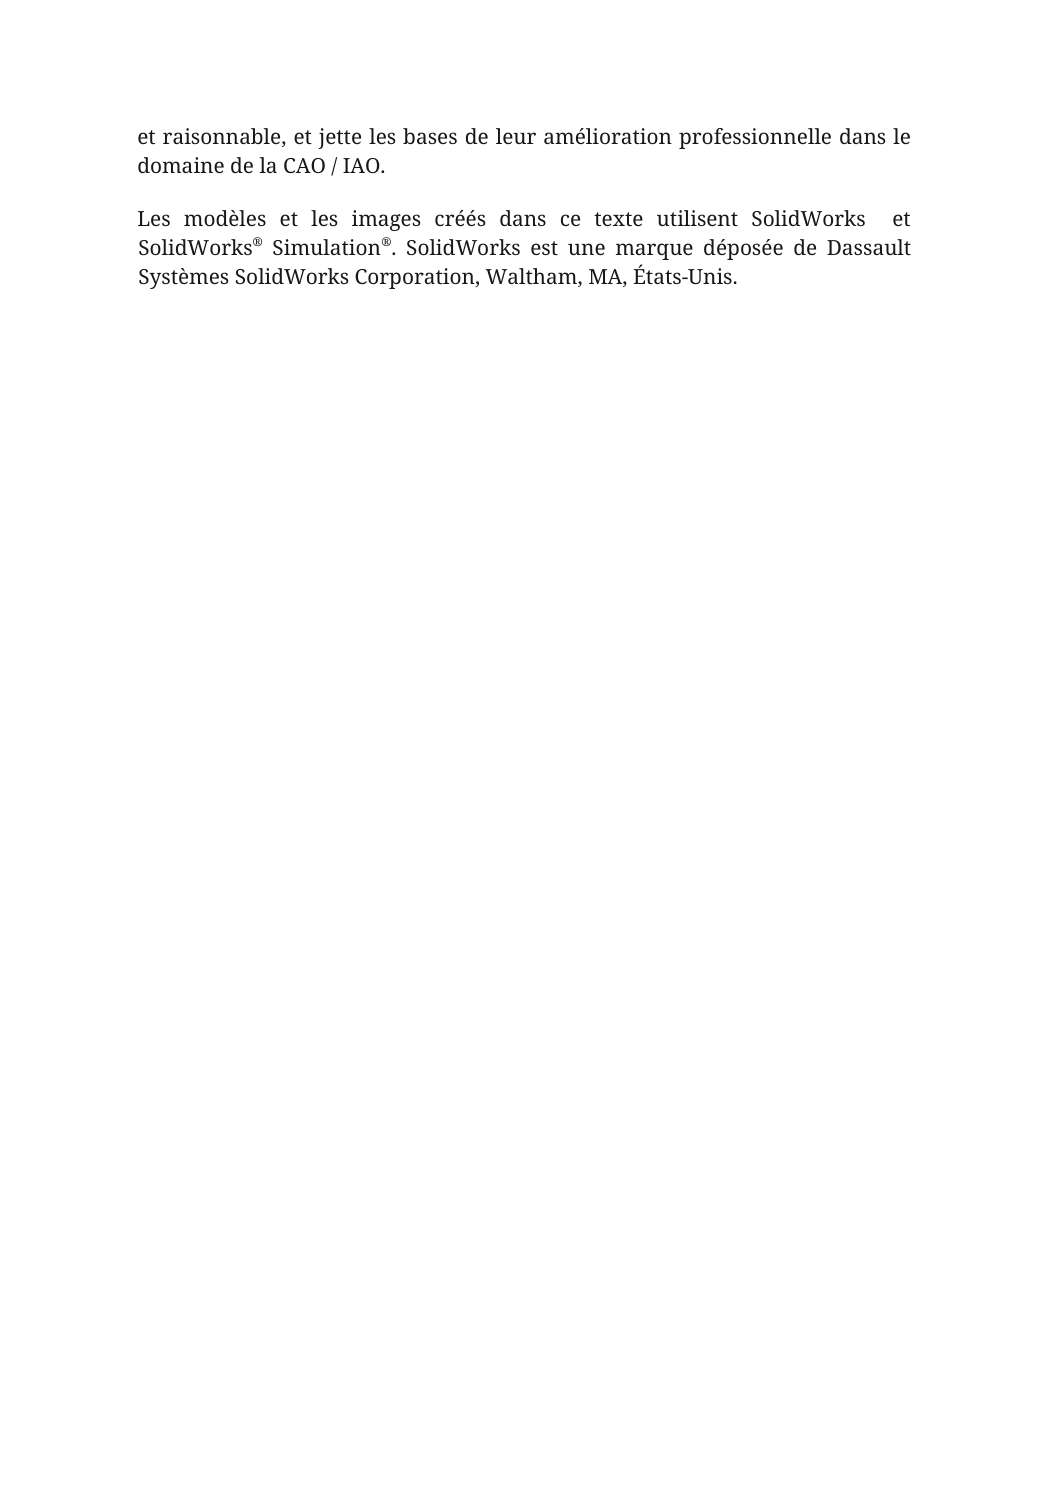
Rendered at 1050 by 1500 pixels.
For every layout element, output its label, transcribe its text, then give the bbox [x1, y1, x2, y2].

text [137, 122, 912, 180]
text Les modèles et les images créés dans ce texte utilisent SolidWorks et SolidWorks® Simulation®. SolidWorks est une marque déposée de Dassault Systèmes SolidWorks Corporation, Waltham, MA, États-Unis. [137, 204, 912, 291]
